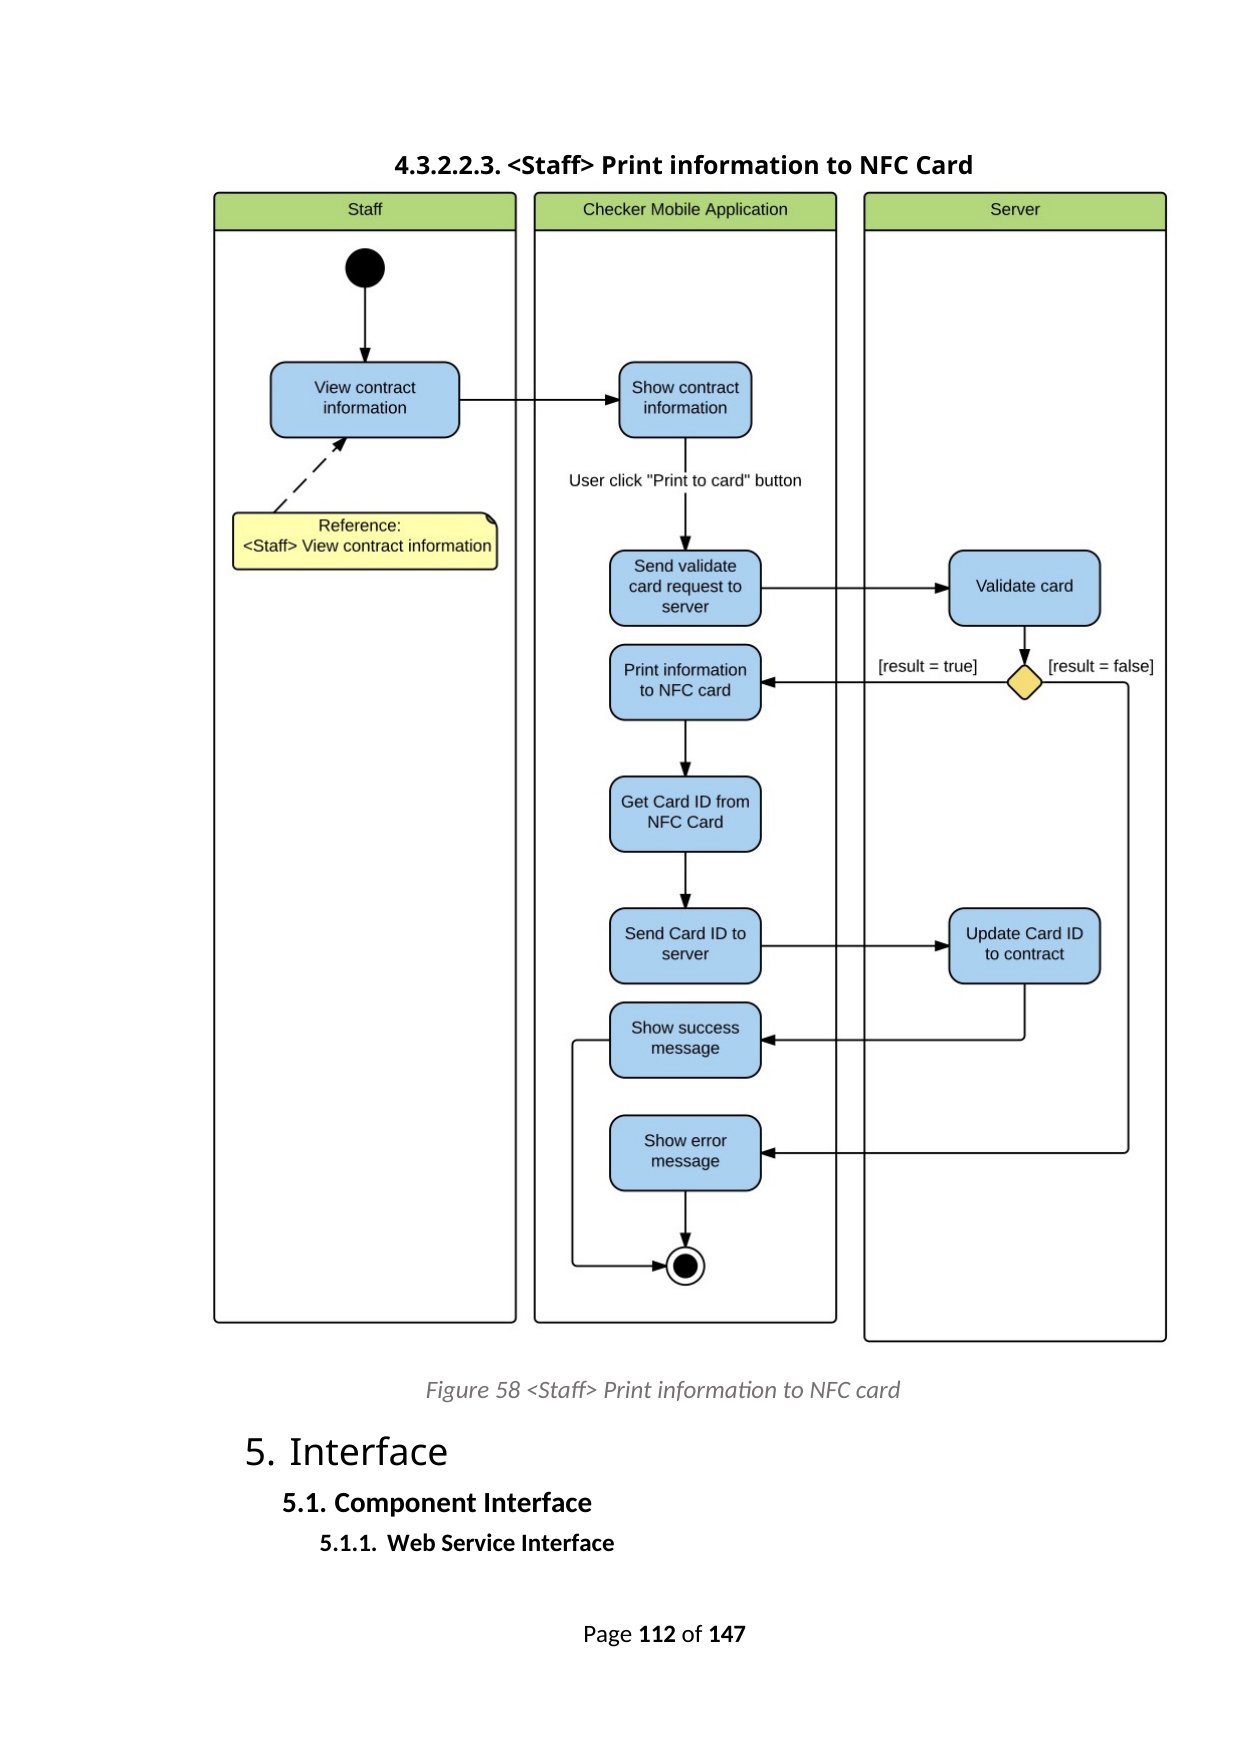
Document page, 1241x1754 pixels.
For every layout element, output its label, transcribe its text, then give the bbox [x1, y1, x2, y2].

subtitle Component Interface [282, 1484, 1122, 1520]
subtitle Web Service Interface [319, 1527, 1122, 1557]
subtitle <Staff> Print information to NFC Card [394, 148, 1122, 181]
picture [206, 181, 1180, 1355]
subtitle Interface [244, 1425, 1122, 1476]
